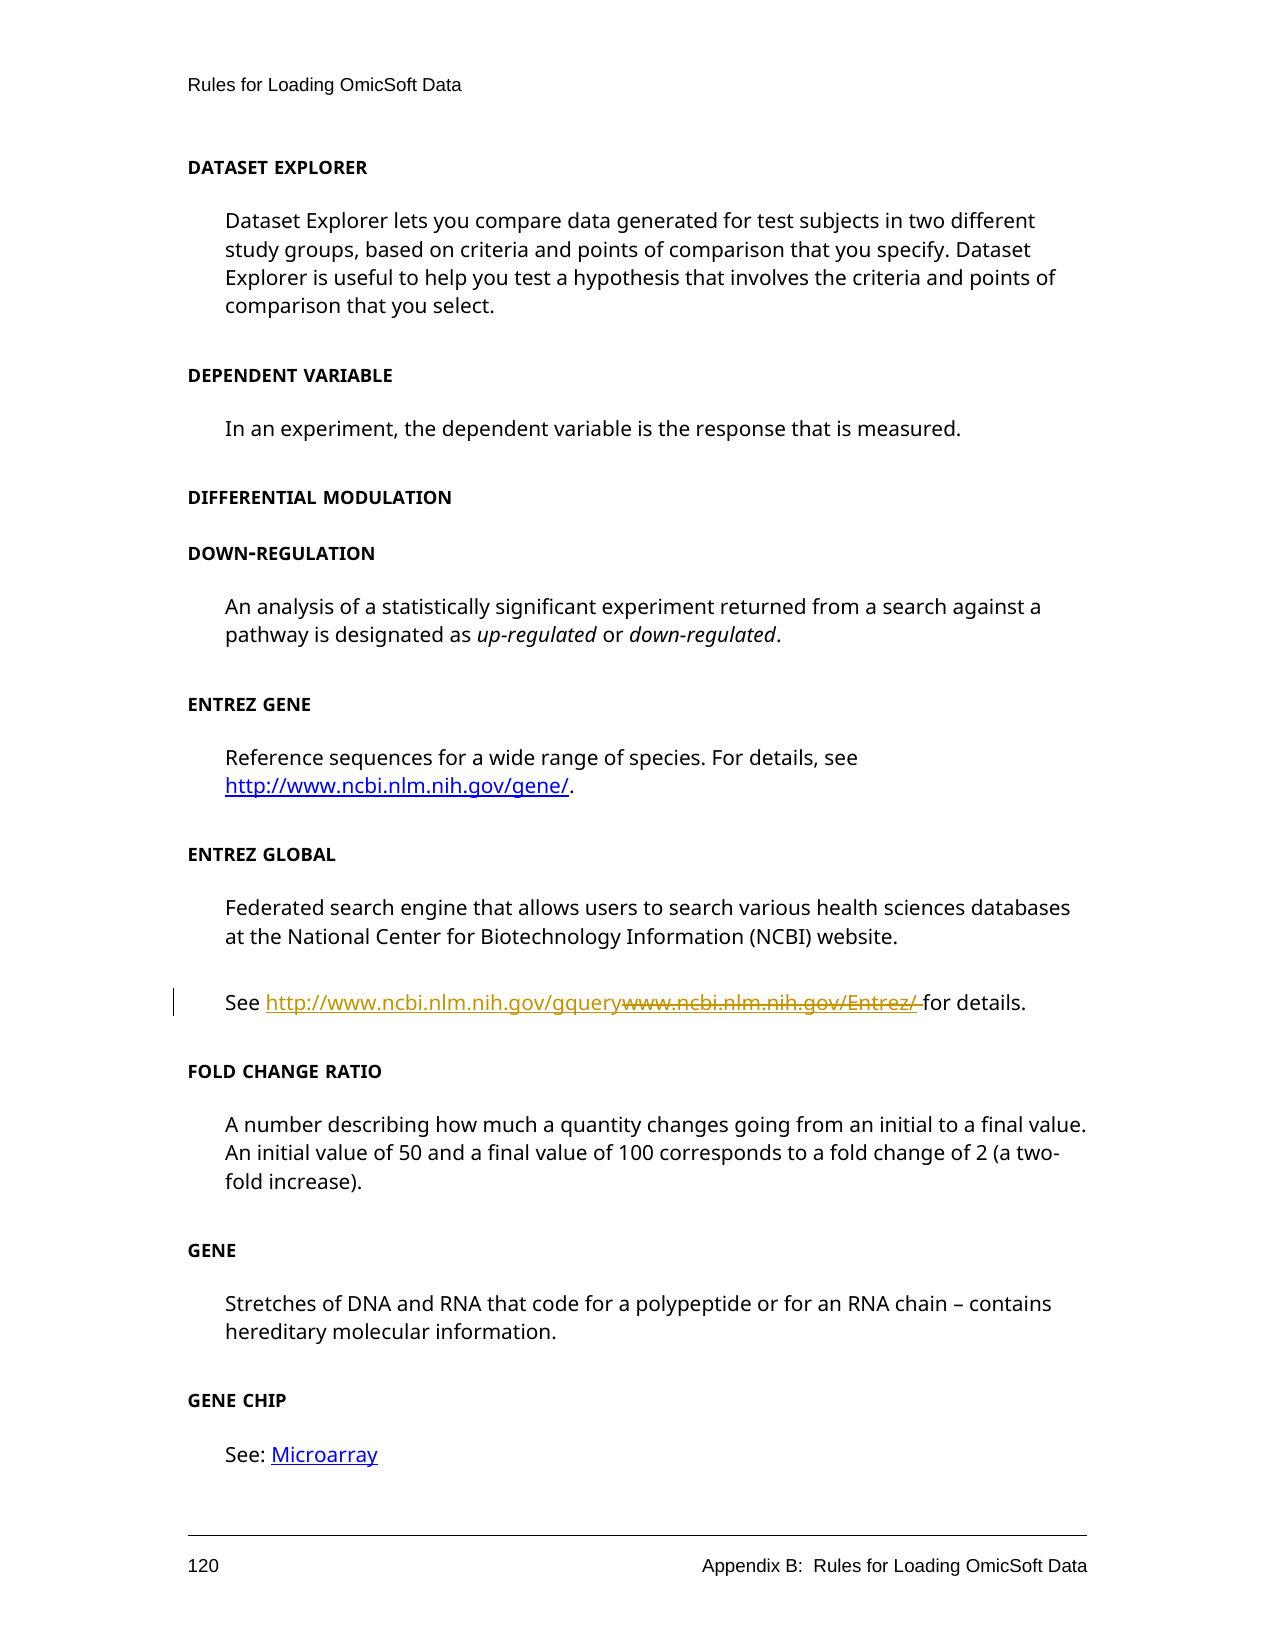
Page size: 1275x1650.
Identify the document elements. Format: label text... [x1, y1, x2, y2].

text Dataset Explorer lets you compare data generated for test subjects in two different study groups, based on criteria and points of comparison that you specify. Dataset Explorer is useful to help you test a hypothesis that involves the criteria and points of comparison that you select. [225, 206, 1087, 320]
subtitle differential modulation [187, 480, 1087, 511]
text Stretches of DNA and RNA that code for a polypeptide or for an RNA chain – contains hereditary molecular information. [225, 1289, 1087, 1346]
text See: Microarray [225, 1440, 1087, 1468]
subtitle gene [187, 1233, 1087, 1264]
subtitle fold change ratio [187, 1054, 1087, 1085]
subtitle entrez gene [187, 687, 1087, 718]
subtitle dependent variable [187, 357, 1087, 389]
subtitle gene chip [187, 1383, 1087, 1415]
text In an experiment, the dependent variable is the response that is measured. [225, 414, 1087, 442]
text Federated search engine that allows users to search various health sciences databases at the National Center for Biotechnology Information (NCBI) website. [225, 893, 1087, 950]
text An analysis of a statistically significant experiment returned from a search against a pathway is designated as up-regulated or down-regulated. [225, 592, 1087, 649]
subtitle entrez global [187, 837, 1087, 868]
text See for details. [225, 988, 1087, 1016]
subtitle down-regulation [187, 536, 1087, 567]
text A number describing how much a quantity changes going from an initial to a final value. An initial value of 50 and a final value of 100 corresponds to a fold change of 2 (a two-fold increase). [225, 1110, 1087, 1195]
text Reference sequences for a wide range of species. For details, see http://www.ncbi.nlm.nih.gov/gene/. [225, 743, 1087, 800]
subtitle dataset explorer [187, 150, 1087, 181]
